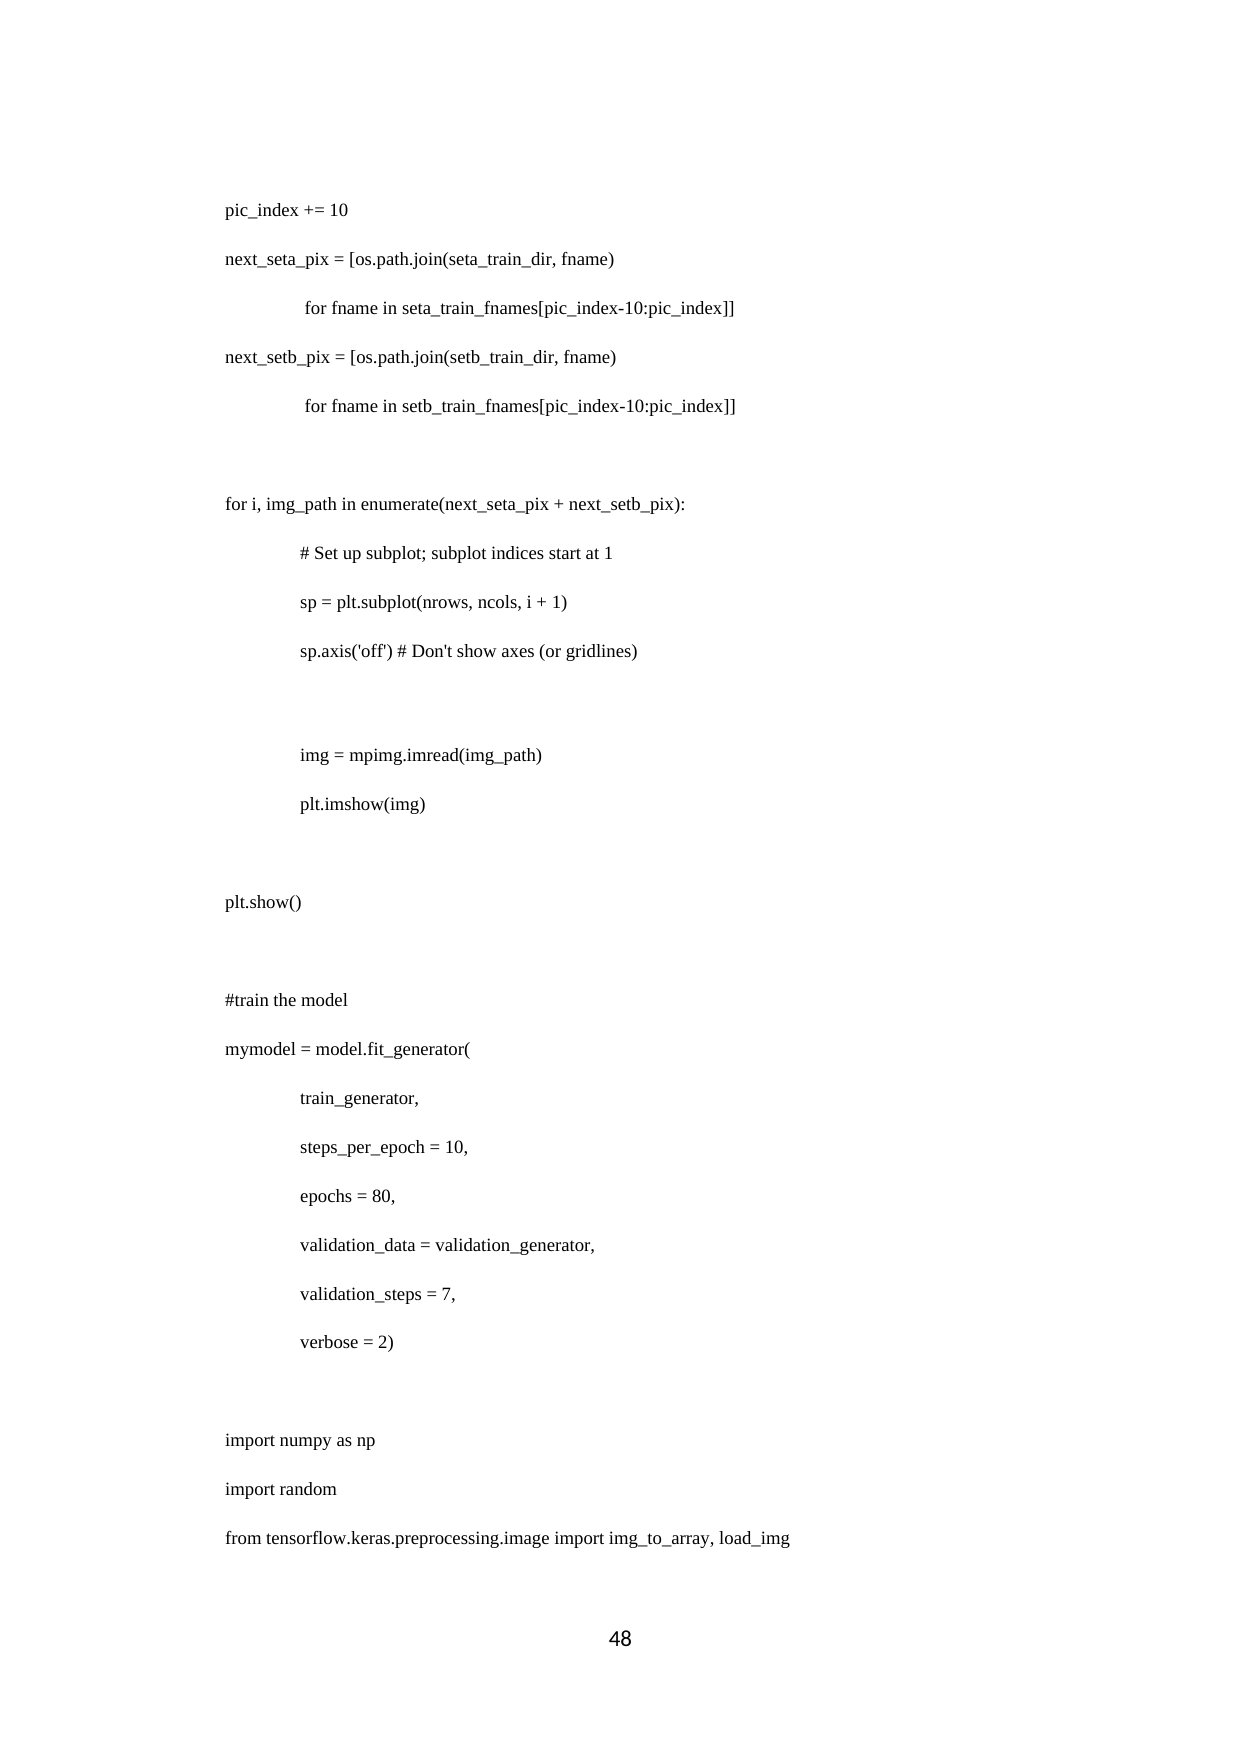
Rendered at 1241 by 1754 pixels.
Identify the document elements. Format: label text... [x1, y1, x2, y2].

text steps_per_epoch = 10, [150, 1136, 1090, 1157]
text #train the model [150, 989, 1090, 1010]
text # Set up subplot; subplot indices start at 1 [150, 542, 1090, 563]
text sp.axis('off') # Don't show axes (or gridlines) [150, 639, 1090, 661]
text validation_steps = 7, [150, 1282, 1090, 1304]
text mymodel = model.fit_generator( [150, 1038, 1090, 1059]
text next_setb_pix = [os.path.join(setb_train_dir, fname) [150, 346, 1090, 367]
text import numpy as np [150, 1429, 1090, 1451]
text plt.imshow(img) [150, 793, 1090, 814]
text from tensorflow.keras.preprocessing.image import img_to_array, load_img [150, 1527, 1090, 1549]
text img = mpimg.imread(img_path) [150, 744, 1090, 766]
text plt.show() [150, 891, 1090, 912]
text next_seta_pix = [os.path.join(seta_train_dir, fname) [150, 248, 1090, 269]
text for fname in setb_train_fnames[pic_index-10:pic_index]] [150, 395, 1090, 416]
text sp = plt.subplot(nrows, ncols, i + 1) [150, 591, 1090, 612]
text train_generator, [150, 1087, 1090, 1108]
text pic_index += 10 [150, 199, 1090, 221]
text epochs = 80, [150, 1184, 1090, 1206]
text for i, img_path in enumerate(next_seta_pix + next_setb_pix): [150, 493, 1090, 514]
text import random [150, 1478, 1090, 1500]
text validation_data = validation_generator, [150, 1233, 1090, 1255]
text for fname in seta_train_fnames[pic_index-10:pic_index]] [150, 297, 1090, 318]
text verbose = 2) [150, 1331, 1090, 1353]
